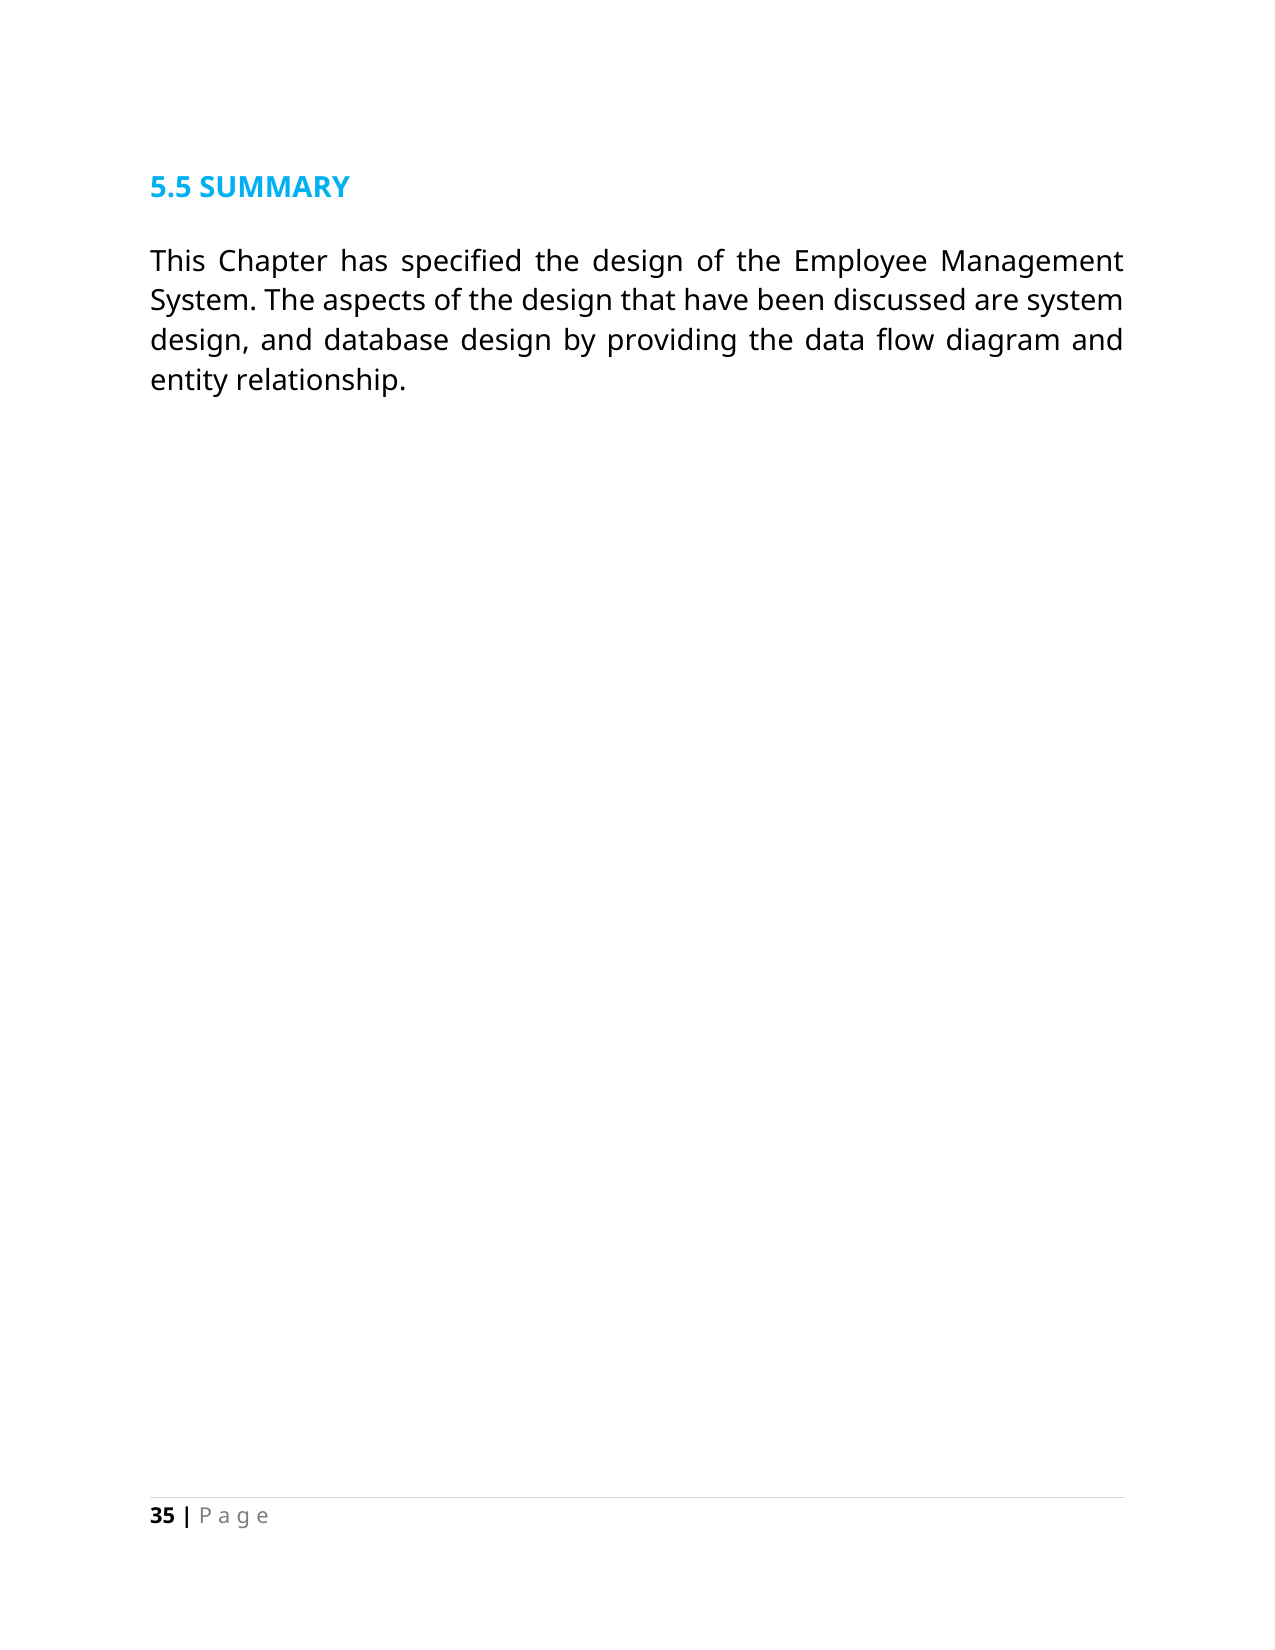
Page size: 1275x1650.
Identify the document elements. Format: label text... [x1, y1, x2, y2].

subtitle 5.5 SUMMARY [150, 167, 1125, 206]
text This Chapter has specified the design of the Employee Management System. The aspects of the design that have been discussed are system design, and database design by providing the data flow diagram and entity relationship. [150, 240, 1125, 399]
